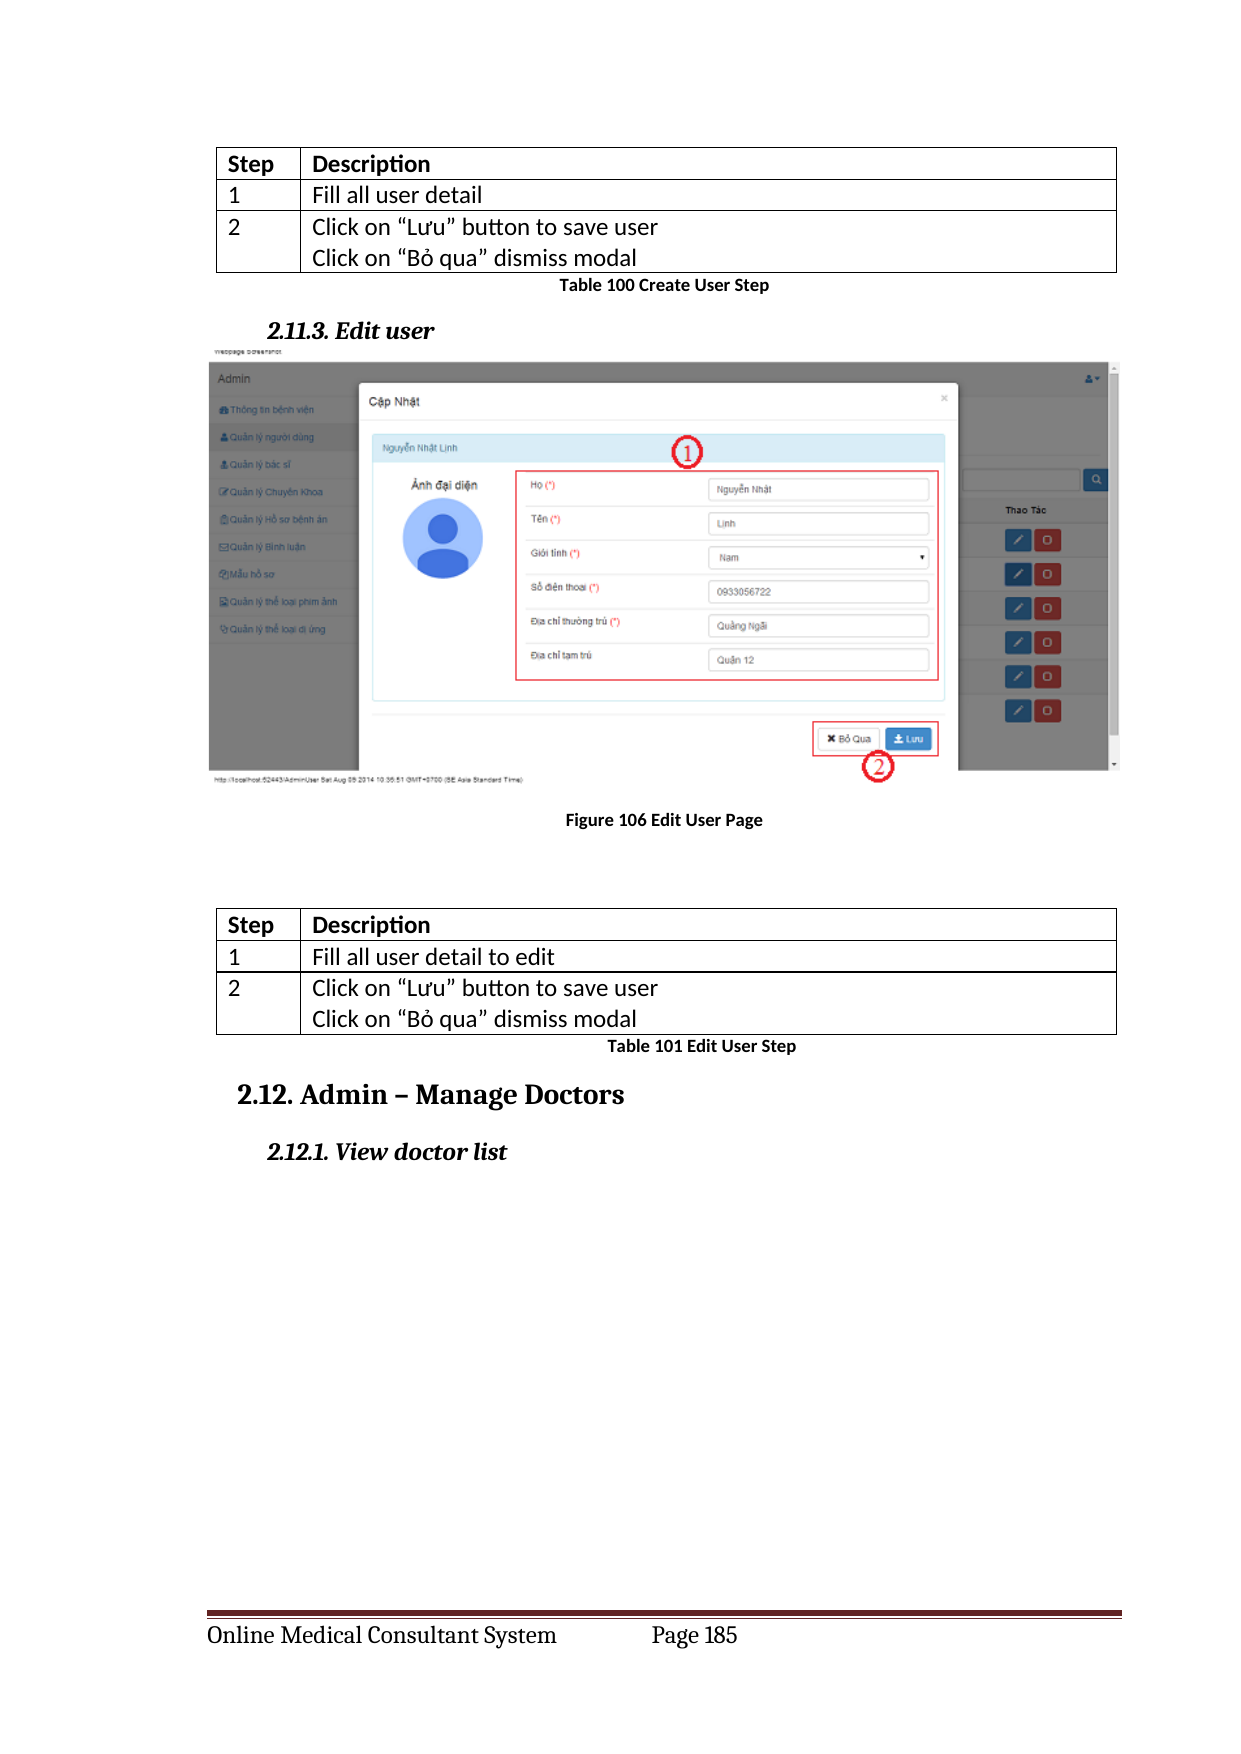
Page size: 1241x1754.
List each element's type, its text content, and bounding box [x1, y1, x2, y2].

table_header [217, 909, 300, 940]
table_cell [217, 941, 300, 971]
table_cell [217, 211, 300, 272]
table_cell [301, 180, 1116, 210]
subtitle Admin – Manage Doctors [237, 1078, 1122, 1112]
subtitle Edit user [267, 317, 1122, 346]
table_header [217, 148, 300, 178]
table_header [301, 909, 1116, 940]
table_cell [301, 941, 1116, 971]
subtitle View doctor list [267, 1138, 1122, 1166]
picture [208, 350, 1120, 784]
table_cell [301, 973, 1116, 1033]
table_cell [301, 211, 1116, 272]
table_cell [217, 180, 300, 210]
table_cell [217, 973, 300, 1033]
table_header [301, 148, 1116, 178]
